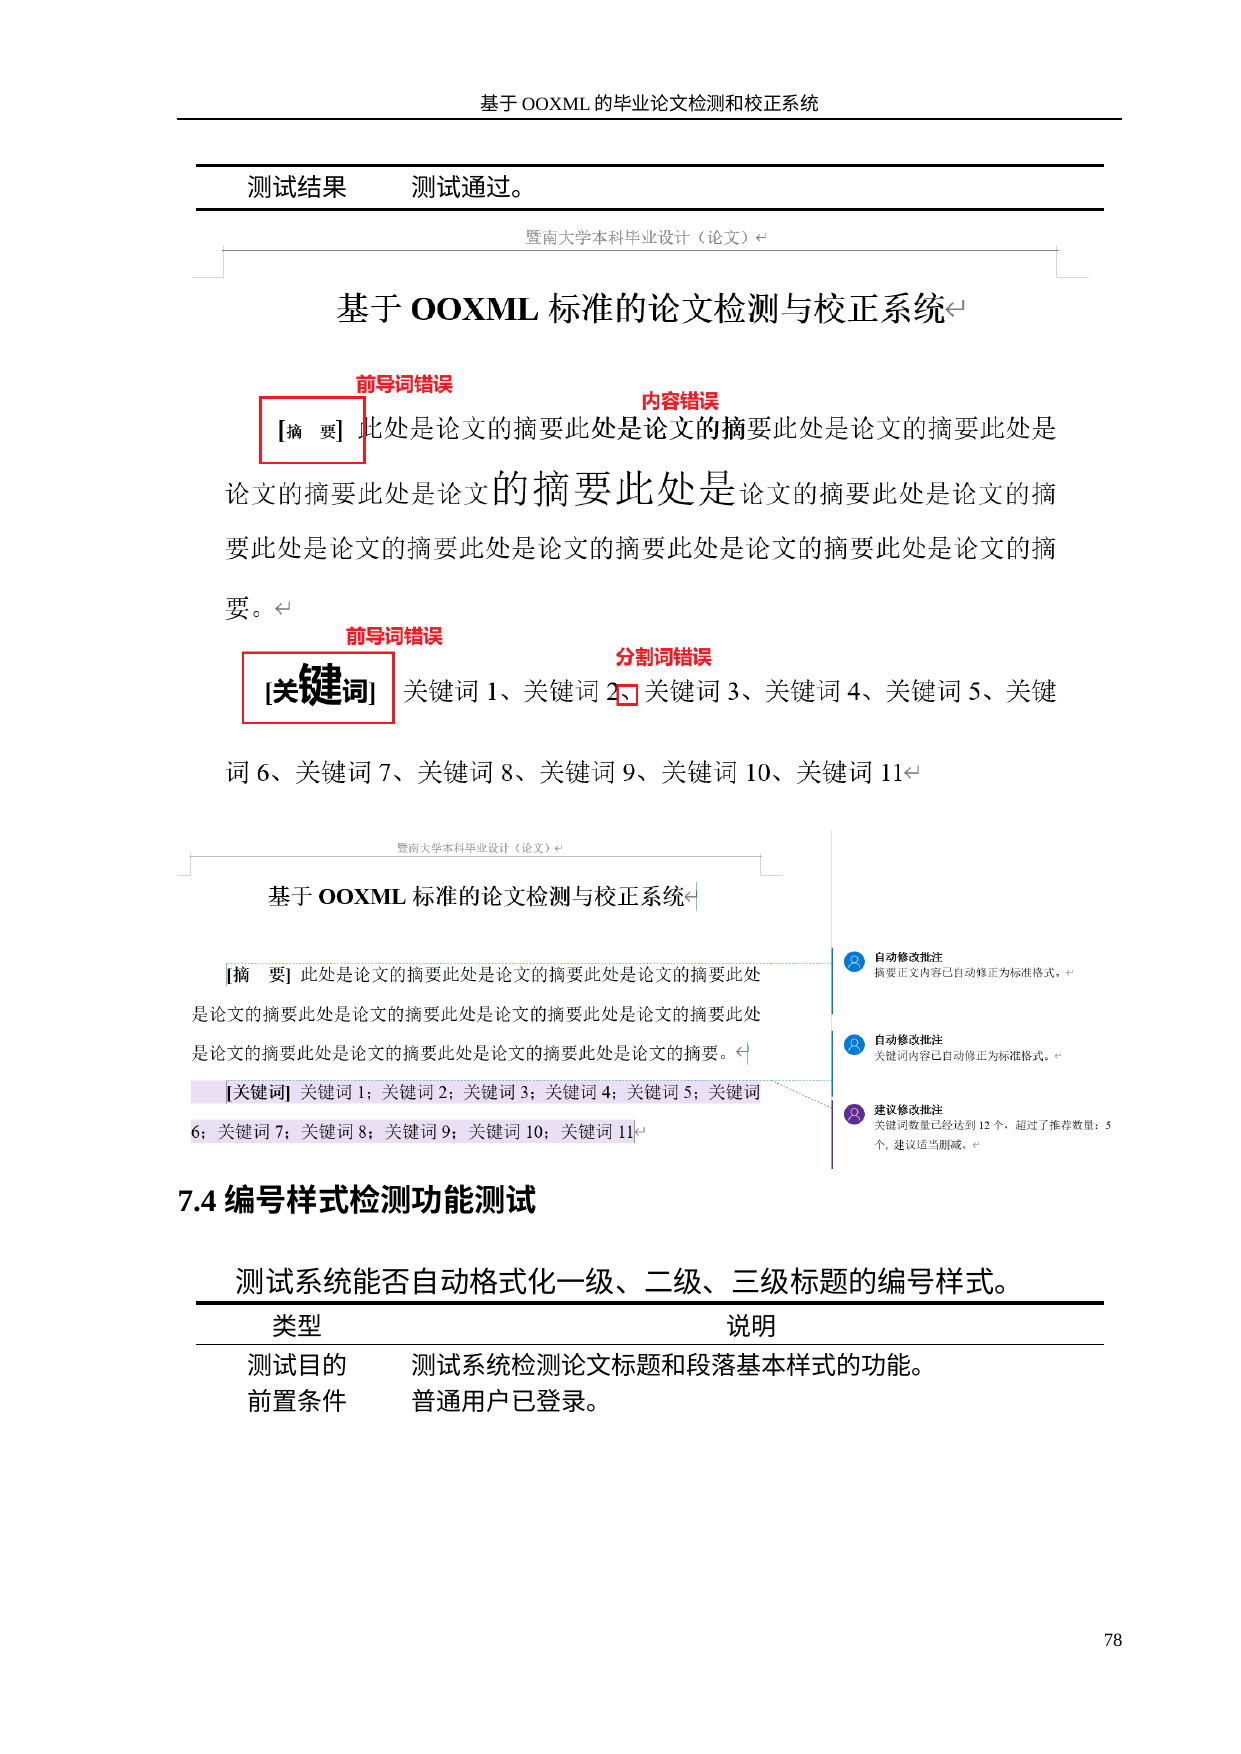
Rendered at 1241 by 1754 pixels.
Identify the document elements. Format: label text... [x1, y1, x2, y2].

table_header 类型 [196, 1305, 399, 1344]
text 测试系统能否自动格式化一级、二级、三级标题的编号样式。 [177, 1259, 1122, 1301]
subtitle 编号样式检测功能测试 [177, 1175, 1122, 1220]
table_header 说明 [400, 1305, 1104, 1344]
table_cell 测试结果 [196, 167, 399, 208]
table_cell 测试系统检测论文标题和段落基本样式的功能。 [400, 1345, 1104, 1382]
table_cell 前置条件 [196, 1382, 399, 1418]
table_cell 测试通过。 [400, 167, 1104, 208]
table_cell 普通用户已登录。 [400, 1382, 1104, 1418]
picture [177, 211, 1123, 1169]
table_cell 测试目的 [196, 1345, 399, 1382]
